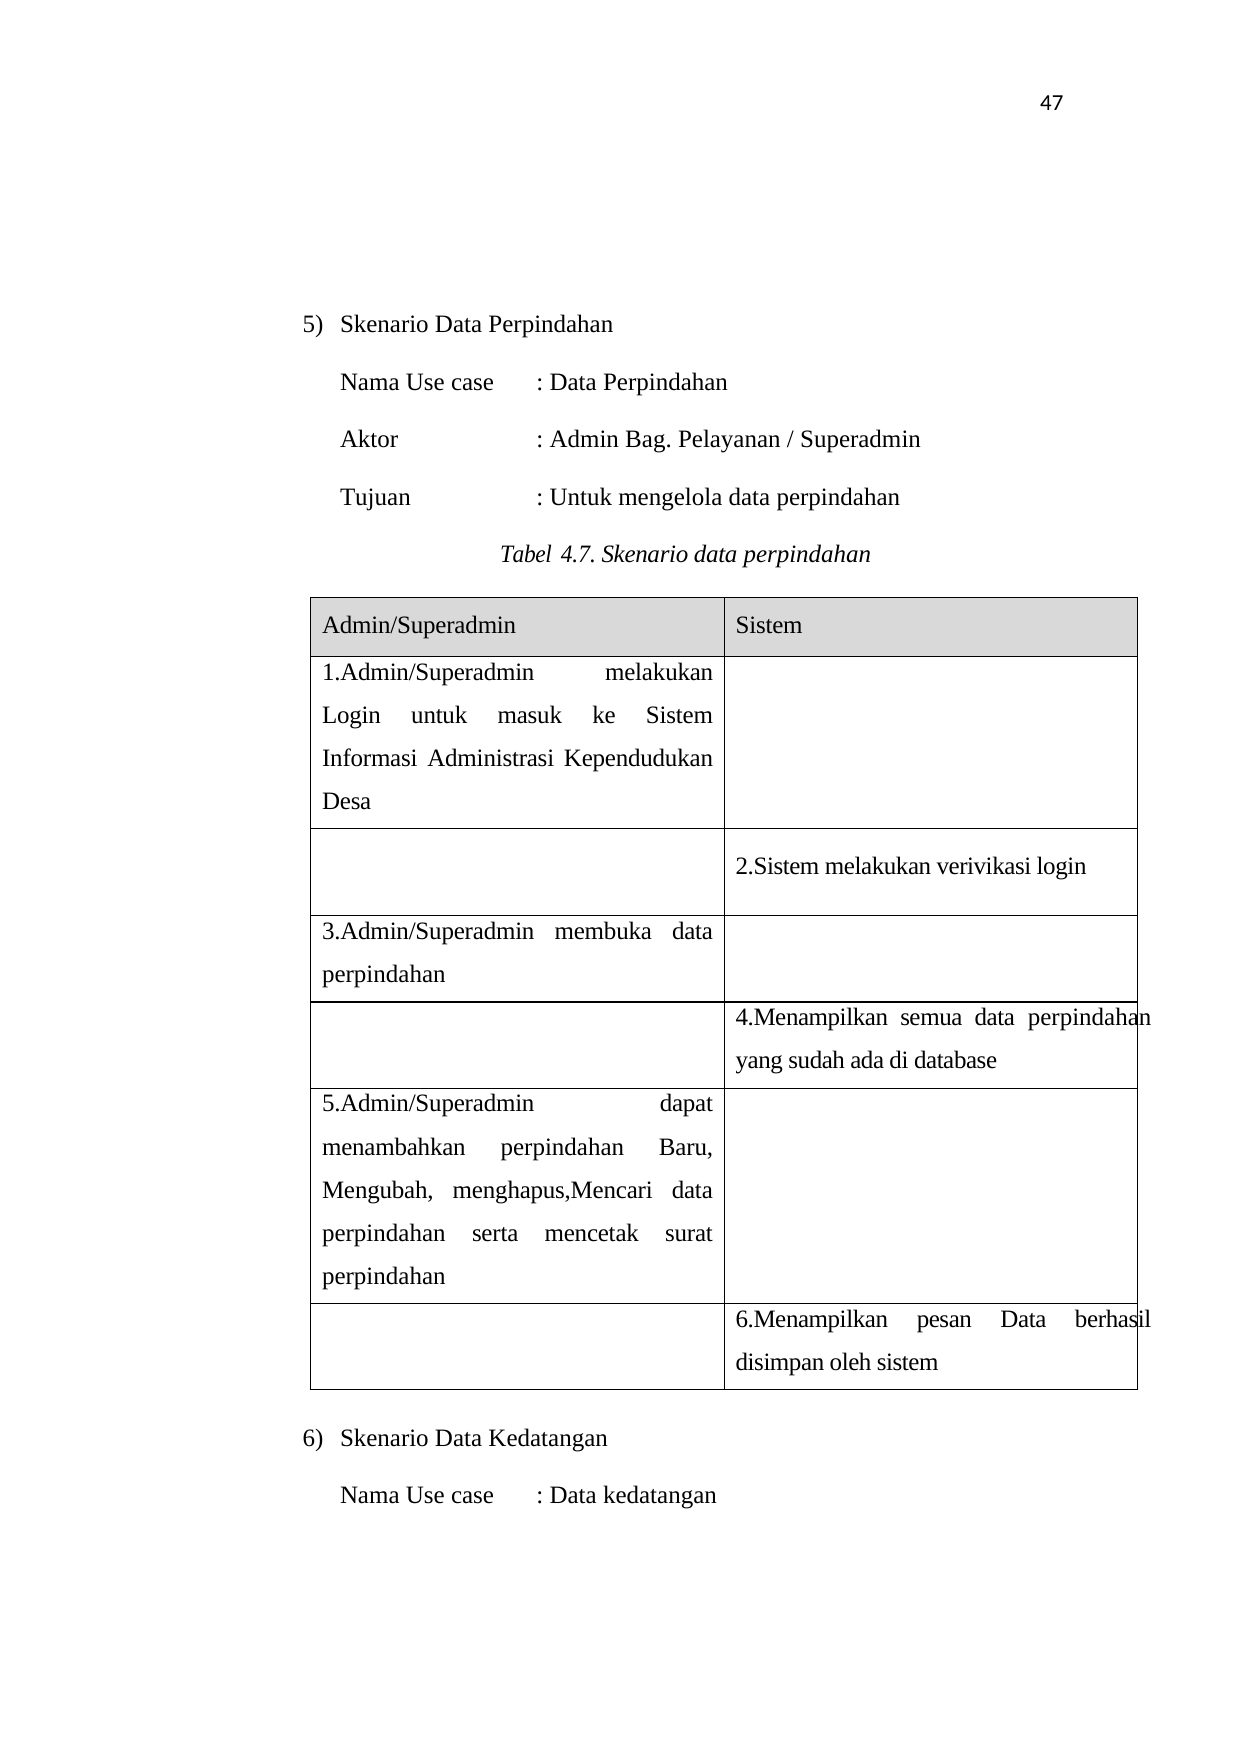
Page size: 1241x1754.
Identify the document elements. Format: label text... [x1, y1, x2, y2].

table_header Admin/Superadmin [311, 598, 724, 656]
list Tabel 4.7. Skenario data perpindahan [310, 539, 1063, 568]
list Aktor : Admin Bag. Pelayanan / Superadmin [340, 424, 1063, 453]
table_cell 3.Admin/Superadmin membuka data perpindahan [311, 916, 724, 1001]
list Nama Use case : Data kedatangan [340, 1480, 1063, 1509]
table_cell [311, 1304, 724, 1389]
table_cell 5.Admin/Superadmin dapat menambahkan perpindahan Baru, Mengubah, menghapus,Mencari data perpindahan serta mencetak surat perpindahan [311, 1089, 724, 1303]
table_cell 1.Admin/Superadmin melakukan Login untuk masuk ke Sistem Informasi Administrasi Kependudukan Desa [311, 657, 724, 828]
table_cell 2.Sistem melakukan verivikasi login [725, 829, 1137, 915]
list Skenario Data Perpindahan [302, 309, 1063, 338]
table_cell [311, 829, 724, 915]
table_cell [311, 1003, 724, 1087]
table_cell [725, 916, 1137, 1001]
table_cell 6.Menampilkan pesan Data berhasil disimpan oleh sistem [725, 1304, 1137, 1389]
table_cell 4.Menampilkan semua data perpindahan yang sudah ada di database [725, 1003, 1137, 1087]
table_header Sistem [725, 598, 1137, 656]
table_cell [725, 657, 1137, 828]
table_cell [725, 1089, 1137, 1303]
list Nama Use case : Data Perpindahan [340, 367, 1063, 396]
list Tujuan : Untuk mengelola data perpindahan [340, 482, 1063, 511]
list Skenario Data Kedatangan [302, 1423, 1063, 1452]
